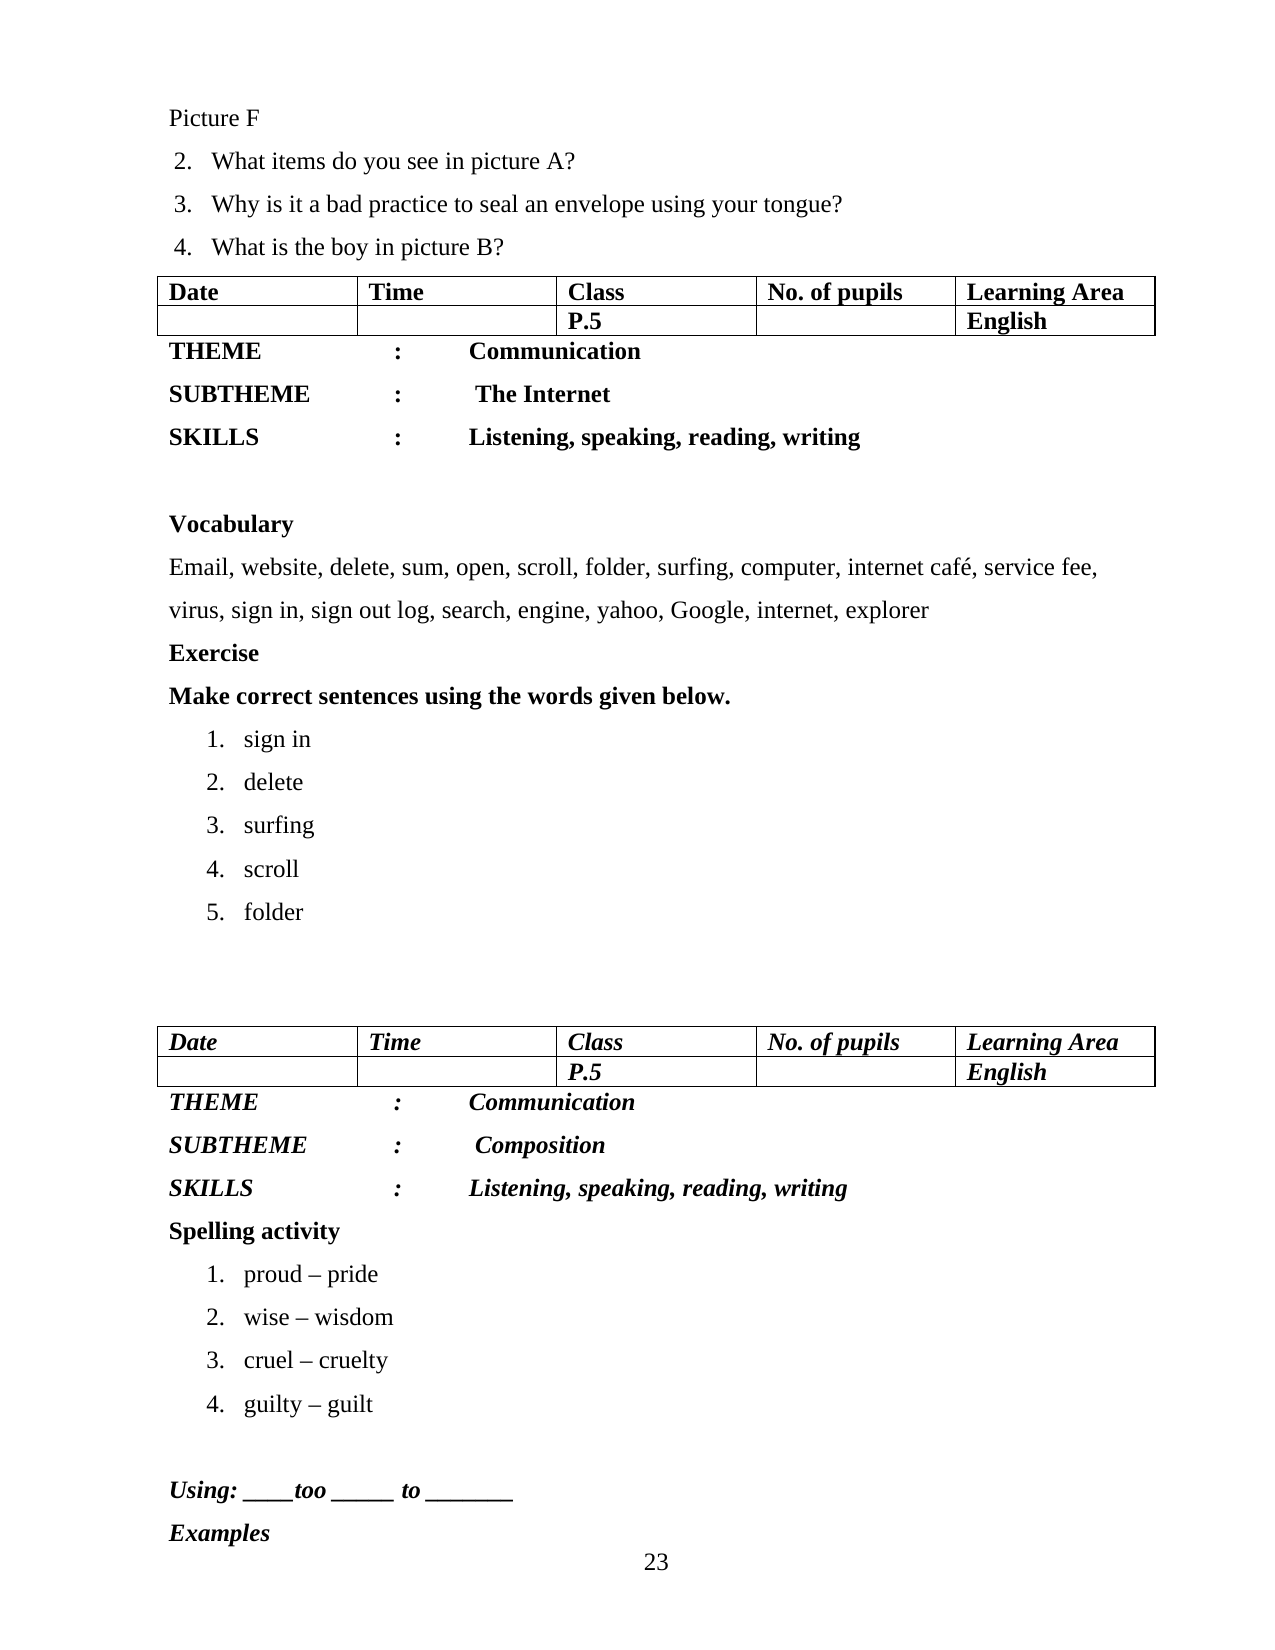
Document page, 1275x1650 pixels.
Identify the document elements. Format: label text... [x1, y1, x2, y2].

text Spelling activity [169, 1216, 1144, 1245]
table_header Time [358, 1027, 556, 1056]
list cruel – cruelty [206, 1346, 1144, 1374]
list surfing [206, 811, 1144, 839]
list proud – pride [206, 1259, 1144, 1288]
table_cell [757, 1057, 955, 1086]
table_header Learning Area [956, 1027, 1154, 1056]
table_cell P.5 [557, 1057, 756, 1086]
table_header Date [158, 1027, 357, 1056]
table_header Date [158, 277, 357, 305]
table_header Learning Area [956, 277, 1154, 305]
list delete [206, 767, 1144, 796]
text SUBTHEME : The Internet [169, 379, 1144, 408]
list folder [206, 897, 1144, 926]
text Picture F [169, 103, 1144, 132]
table_header No. of pupils [757, 277, 955, 305]
table_header Time [358, 277, 556, 305]
text Email, website, delete, sum, open, scroll, folder, surfing, computer, internet café, service fee, virus, sign in, sign out log, search, engine, yahoo, Google, internet, explorer [169, 552, 1144, 624]
table_cell [358, 306, 556, 335]
text SUBTHEME : Composition [169, 1130, 1144, 1159]
table_header No. of pupils [757, 1027, 955, 1056]
list sign in [206, 724, 1144, 753]
list wise – wisdom [206, 1302, 1144, 1331]
table_cell English [956, 306, 1154, 335]
list What is the boy in picture B? [173, 232, 1144, 261]
list Why is it a bad practice to seal an envelope using your tongue? [173, 189, 1144, 218]
table_cell [158, 1057, 357, 1086]
table_cell [158, 306, 357, 335]
text Using: ____too _____ to _______ [169, 1475, 1144, 1504]
text Vocabulary [169, 509, 1144, 537]
table_cell [358, 1057, 556, 1086]
text THEME : Communication [169, 336, 1144, 365]
table_cell English [956, 1057, 1154, 1086]
table_header Class [557, 277, 756, 305]
table_header Class [557, 1027, 756, 1056]
text SKILLS : Listening, speaking, reading, writing [169, 422, 1144, 451]
list guilty – guilt [206, 1389, 1144, 1417]
list scroll [206, 854, 1144, 882]
text Make correct sentences using the words given below. [169, 681, 1144, 710]
text SKILLS : Listening, speaking, reading, writing [169, 1173, 1144, 1202]
text Examples [169, 1518, 1144, 1547]
list What items do you see in picture A? [173, 146, 1144, 175]
text THEME : Communication [169, 1087, 1144, 1116]
table_cell [757, 306, 955, 335]
text Exercise [169, 638, 1144, 667]
table_cell P.5 [557, 306, 756, 335]
